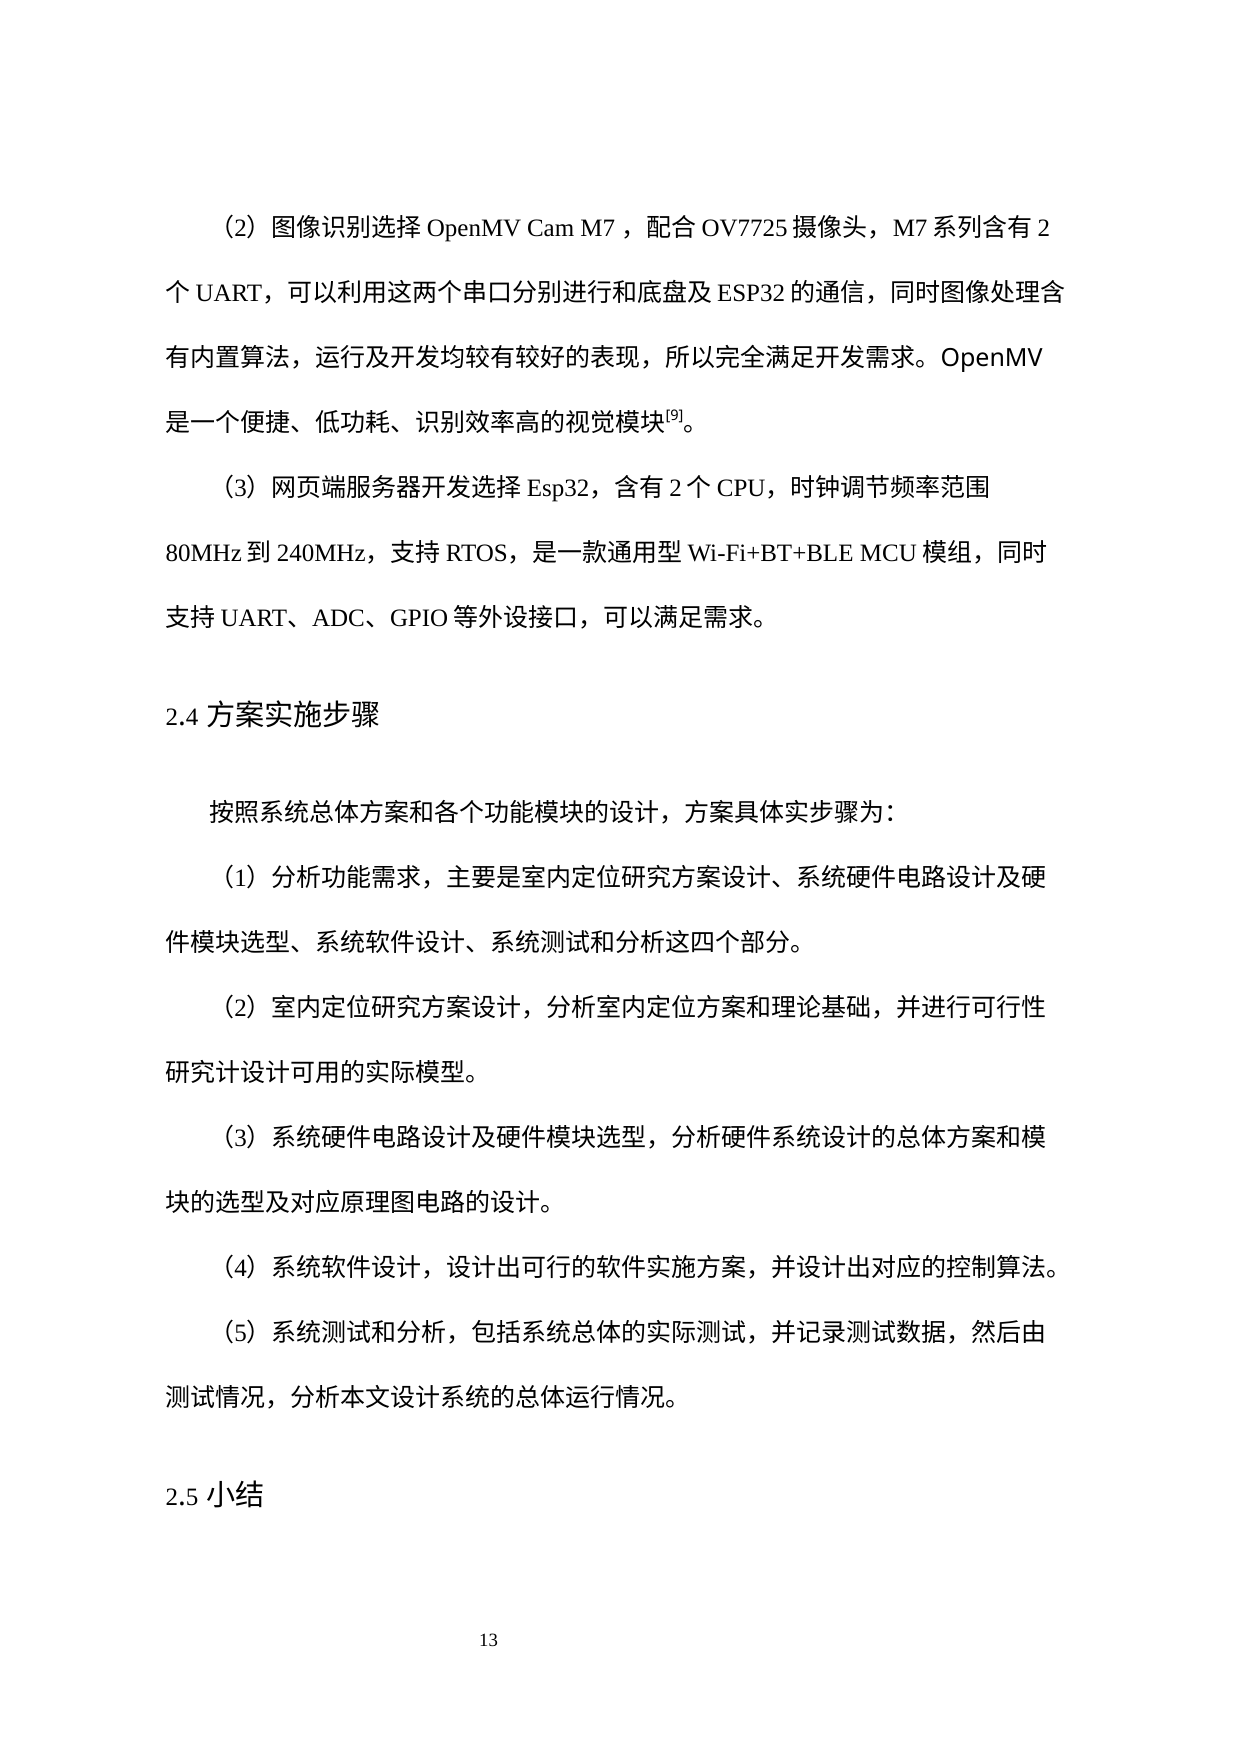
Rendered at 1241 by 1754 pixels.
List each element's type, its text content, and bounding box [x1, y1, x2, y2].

text （2）图像识别选择OpenMV Cam M7 ，配合OV7725摄像头，M7系列含有2个UART，可以利用这两个串口分别进行和底盘及ESP32的通信，同时图像处理含有内置算法，运行及开发均较有较好的表现，所以完全满足开发需求。OpenMV是一个便捷、低功耗、识别效率高的视觉模块[9]。 [165, 193, 1071, 453]
text （4）系统软件设计，设计出可行的软件实施方案，并设计出对应的控制算法。 [165, 1233, 1071, 1298]
text （2）室内定位研究方案设计，分析室内定位方案和理论基础，并进行可行性研究计设计可用的实际模型。 [165, 973, 1071, 1103]
text （1）分析功能需求，主要是室内定位研究方案设计、系统硬件电路设计及硬件模块选型、系统软件设计、系统测试和分析这四个部分。 [165, 843, 1071, 973]
text 2.4 方案实施步骤 [165, 681, 1093, 746]
text （5）系统测试和分析，包括系统总体的实际测试，并记录测试数据，然后由测试情况，分析本文设计系统的总体运行情况。 [165, 1298, 1071, 1428]
text （3）网页端服务器开发选择Esp32，含有2个CPU，时钟调节频率范围80MHz到240MHz，支持RTOS，是一款通用型Wi-Fi+BT+BLE MCU模组，同时支持UART、ADC、GPIO等外设接口，可以满足需求。 [165, 453, 1071, 648]
text （3）系统硬件电路设计及硬件模块选型，分析硬件系统设计的总体方案和模块的选型及对应原理图电路的设计。 [165, 1103, 1071, 1233]
text 2.5 小结 [165, 1461, 1093, 1526]
text 按照系统总体方案和各个功能模块的设计，方案具体实步骤为： [165, 778, 1071, 843]
